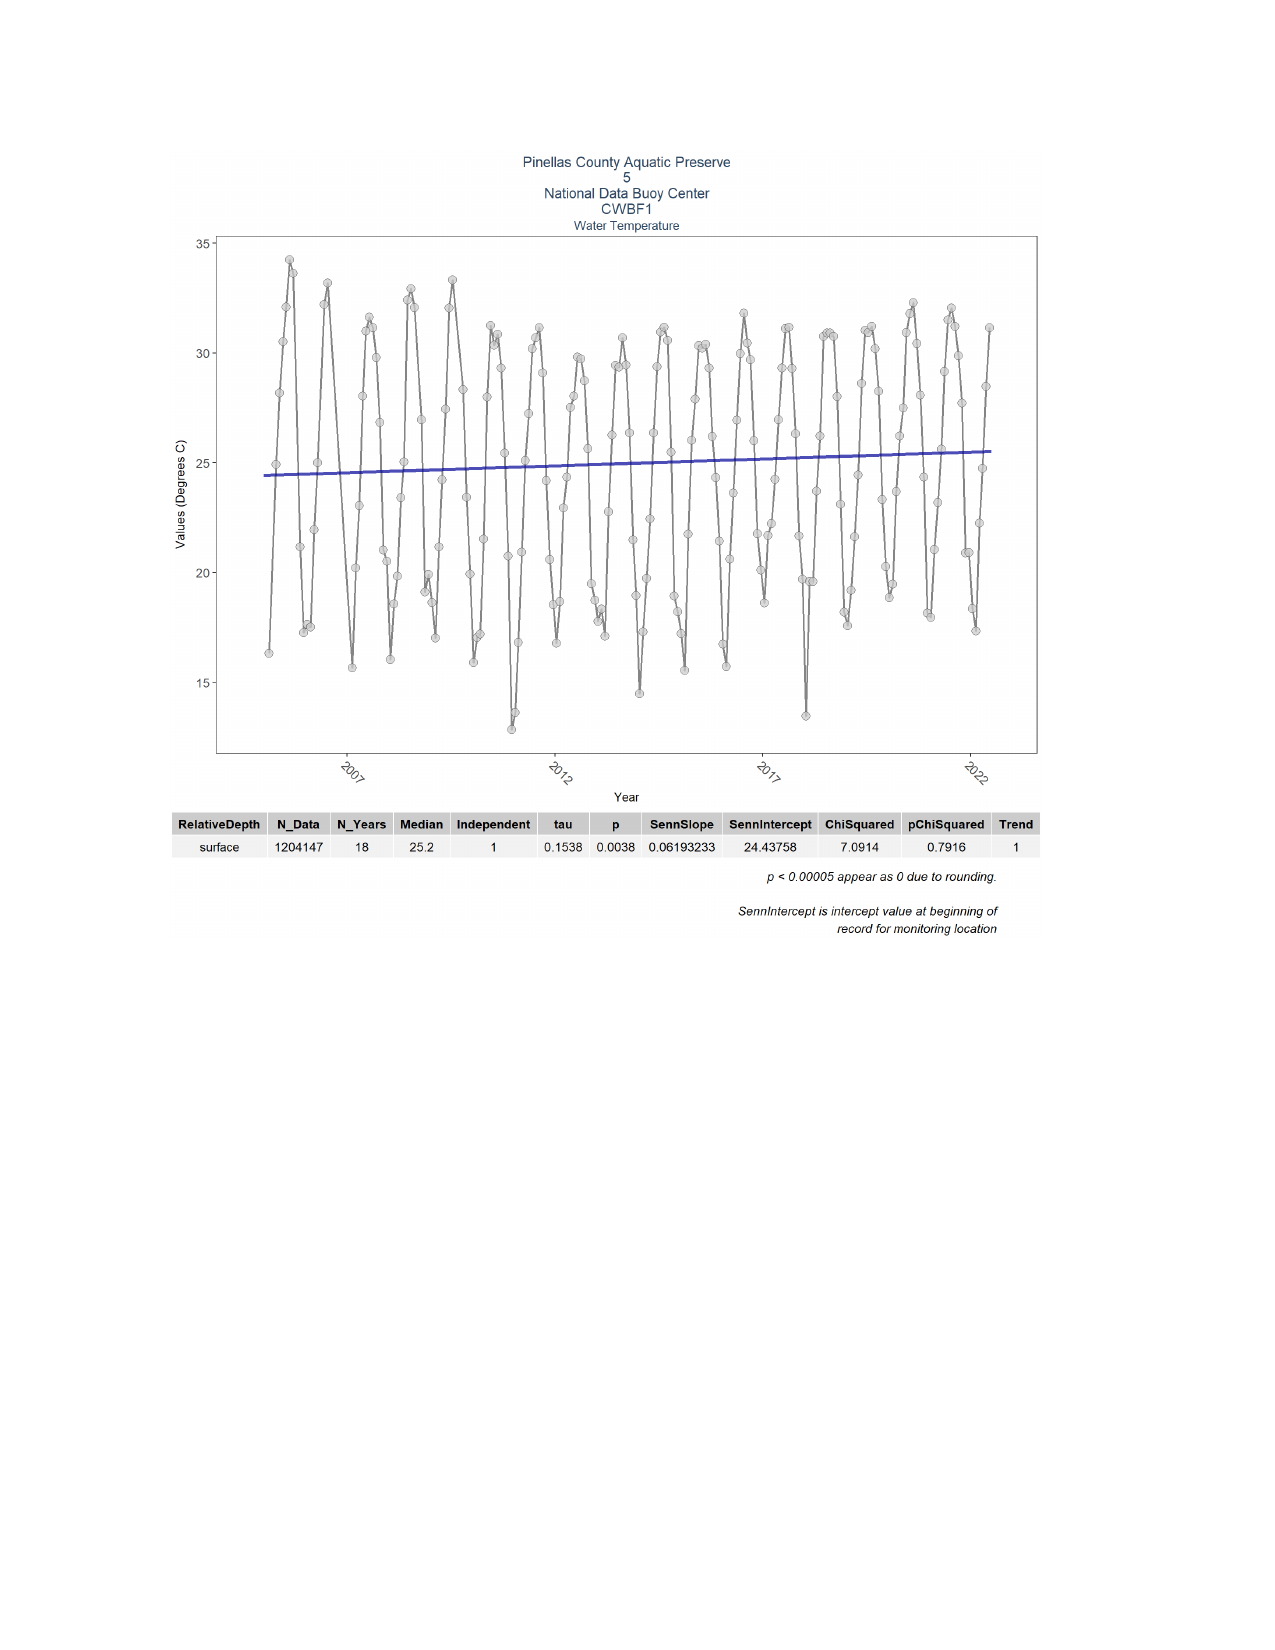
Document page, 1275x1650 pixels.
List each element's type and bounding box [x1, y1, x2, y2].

picture [168, 150, 1044, 938]
